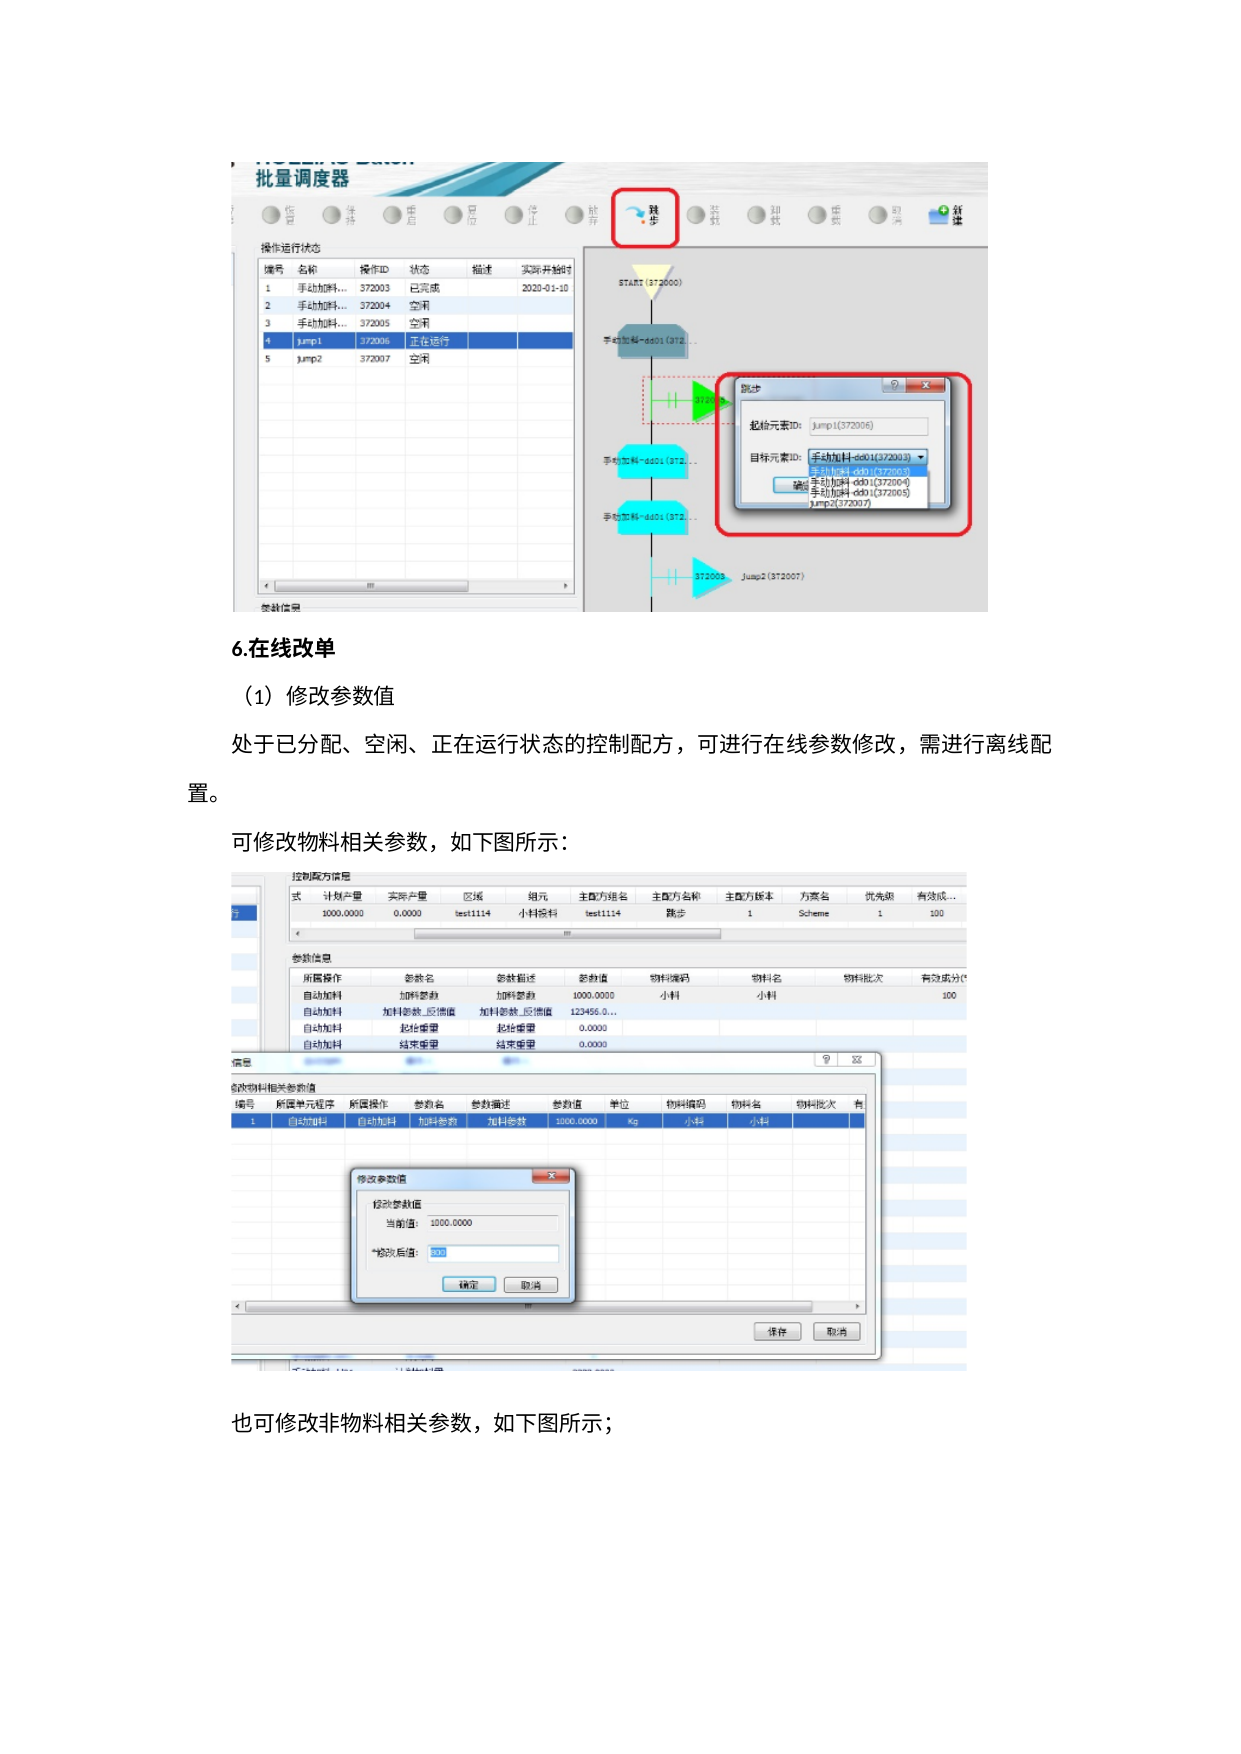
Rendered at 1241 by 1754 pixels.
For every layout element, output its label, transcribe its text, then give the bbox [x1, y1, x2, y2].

text 处于已分配、空闲、正在运行状态的控制配方，可进行在线参数修改，需进行离线配置。 [187, 727, 1053, 808]
text 也可修改非物料相关参数，如下图所示； [187, 1406, 1053, 1438]
picture [231, 162, 988, 612]
text 6.在线改单 [187, 630, 1053, 663]
text （1）修改参数值 [187, 679, 1053, 711]
picture [231, 872, 967, 1371]
text 可修改物料相关参数，如下图所示： [187, 824, 1053, 857]
